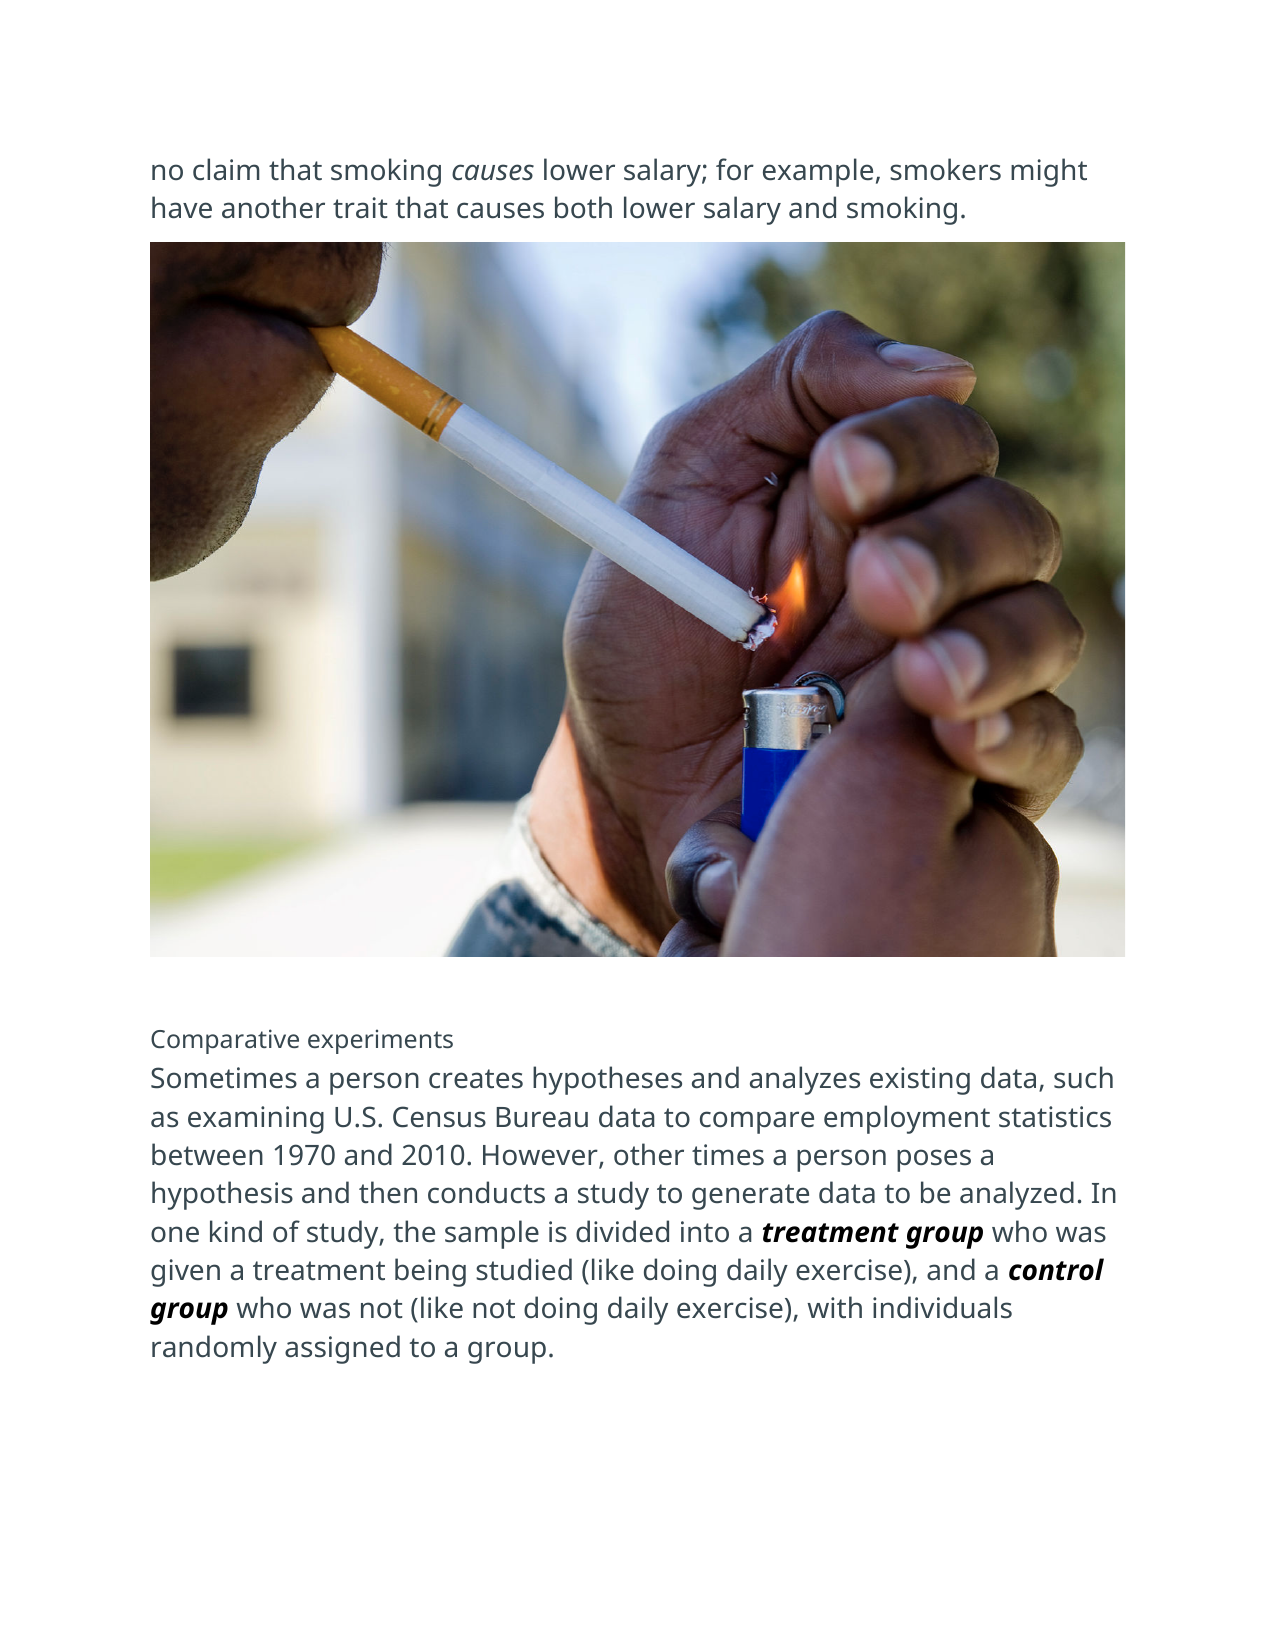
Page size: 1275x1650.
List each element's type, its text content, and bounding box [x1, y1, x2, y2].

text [150, 150, 1125, 227]
text Sometimes a person creates hypotheses and analyzes existing data, such as examining U.S. Census Bureau data to compare employment statistics between 1970 and 2010. However, other times a person poses a hypothesis and then conducts a study to generate data to be analyzed. In one kind of study, the sample is divided into a treatment group who was given a treatment being studied (like doing daily exercise), and a control group who was not (like not doing daily exercise), with individuals randomly assigned to a group. [150, 1059, 1125, 1366]
picture [150, 242, 1125, 957]
subtitle Comparative experiments [150, 1022, 1125, 1056]
